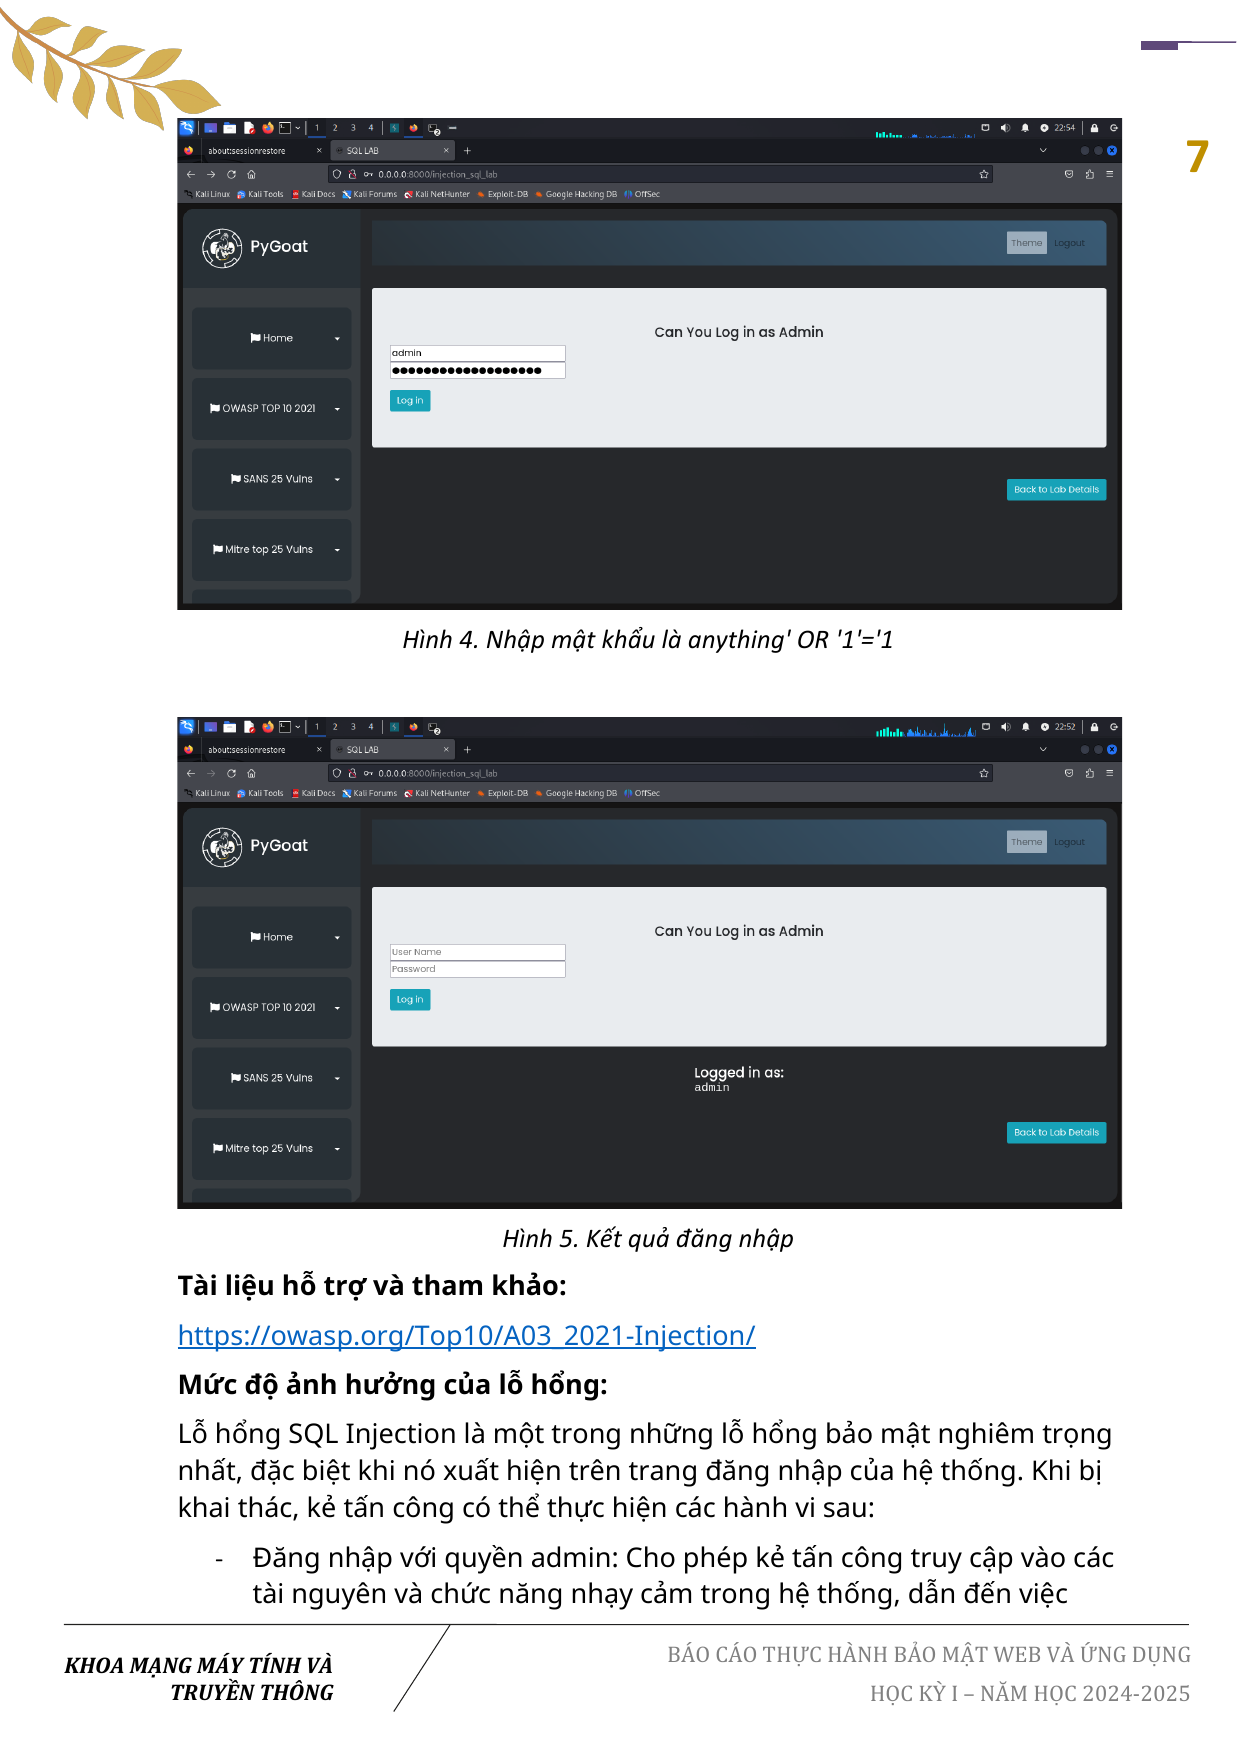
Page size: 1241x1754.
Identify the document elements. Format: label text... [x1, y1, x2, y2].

text https://owasp.org/Top10/A03_2021-Injection/ [177, 1316, 1122, 1353]
subtitle Mức độ ảnh hưởng của lỗ hổng: [177, 1366, 1122, 1402]
text Hình 5. Kết quả đăng nhập [177, 1221, 1122, 1254]
subtitle Tài liệu hỗ trợ và tham khảo: [177, 1267, 1122, 1304]
text Hình 4. Nhập mật khẩu là anything' OR '1'='1 [177, 622, 1122, 655]
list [215, 1538, 1122, 1612]
text Lỗ hổng SQL Injection là một trong những lỗ hổng bảo mật nghiêm trọng nhất, đặc biệt khi nó xuất hiện trên trang đăng nhập của hệ thống. Khi bị khai thác, kẻ tấn công có thể thực hiện các hành vi sau: [177, 1415, 1122, 1526]
picture [0, 0, 1123, 610]
picture [177, 717, 1123, 1209]
